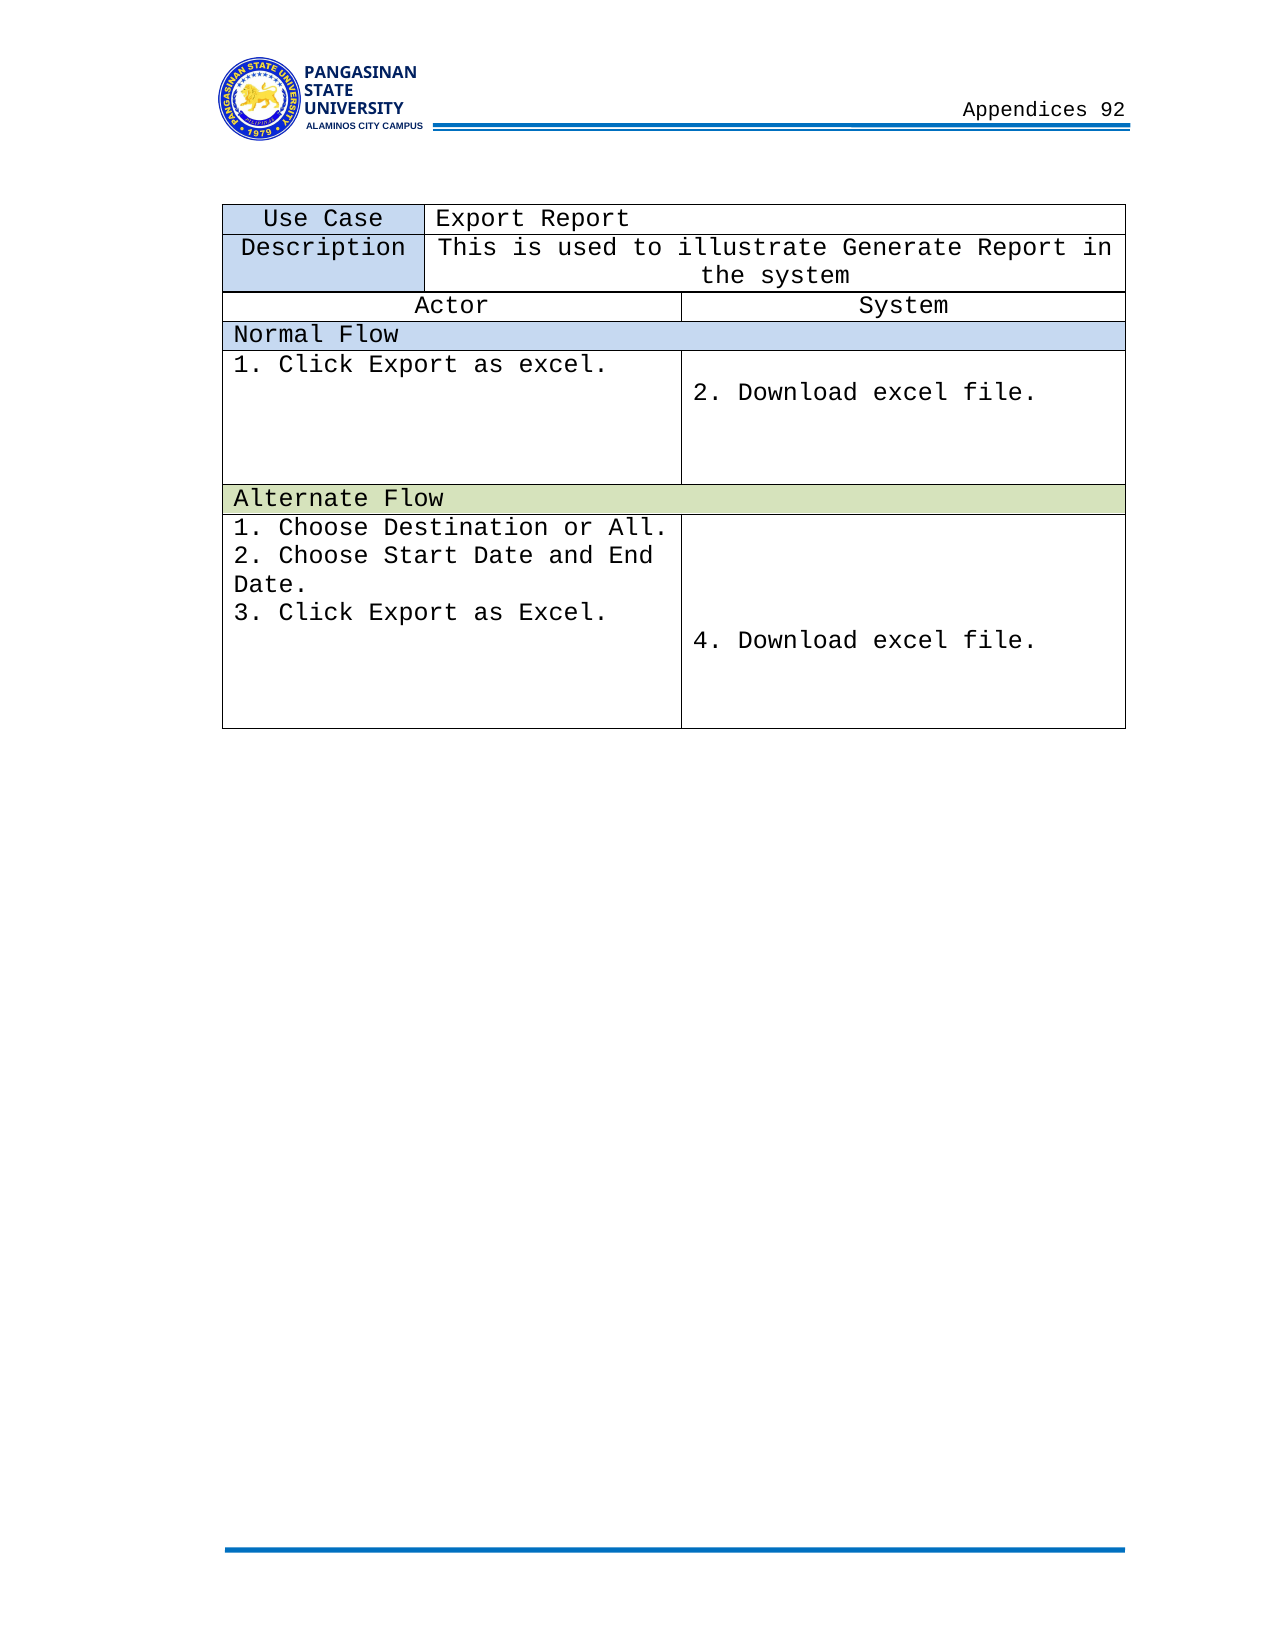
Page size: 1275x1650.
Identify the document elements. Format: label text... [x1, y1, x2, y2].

table_cell Actor [223, 293, 681, 321]
picture [218, 57, 301, 141]
table_cell Description [223, 235, 424, 291]
table_cell System [682, 293, 1125, 321]
table_cell 1. Click Export as excel. [223, 351, 681, 484]
table_header Use Case [223, 205, 424, 234]
table_cell Normal Flow [223, 322, 1125, 350]
table_cell 2. Download excel file. [682, 351, 1125, 484]
table_cell This is used to illustrate Generate Report in the system [425, 235, 1125, 291]
table_cell 4. Download excel file. [682, 515, 1125, 728]
table_cell Alternate Flow [223, 485, 1125, 513]
table_cell 1. Choose Destination or All. 2. Choose Start Date and End Date. 3. Click Export as Excel. [223, 515, 681, 728]
table_header Export Report [425, 205, 1125, 234]
